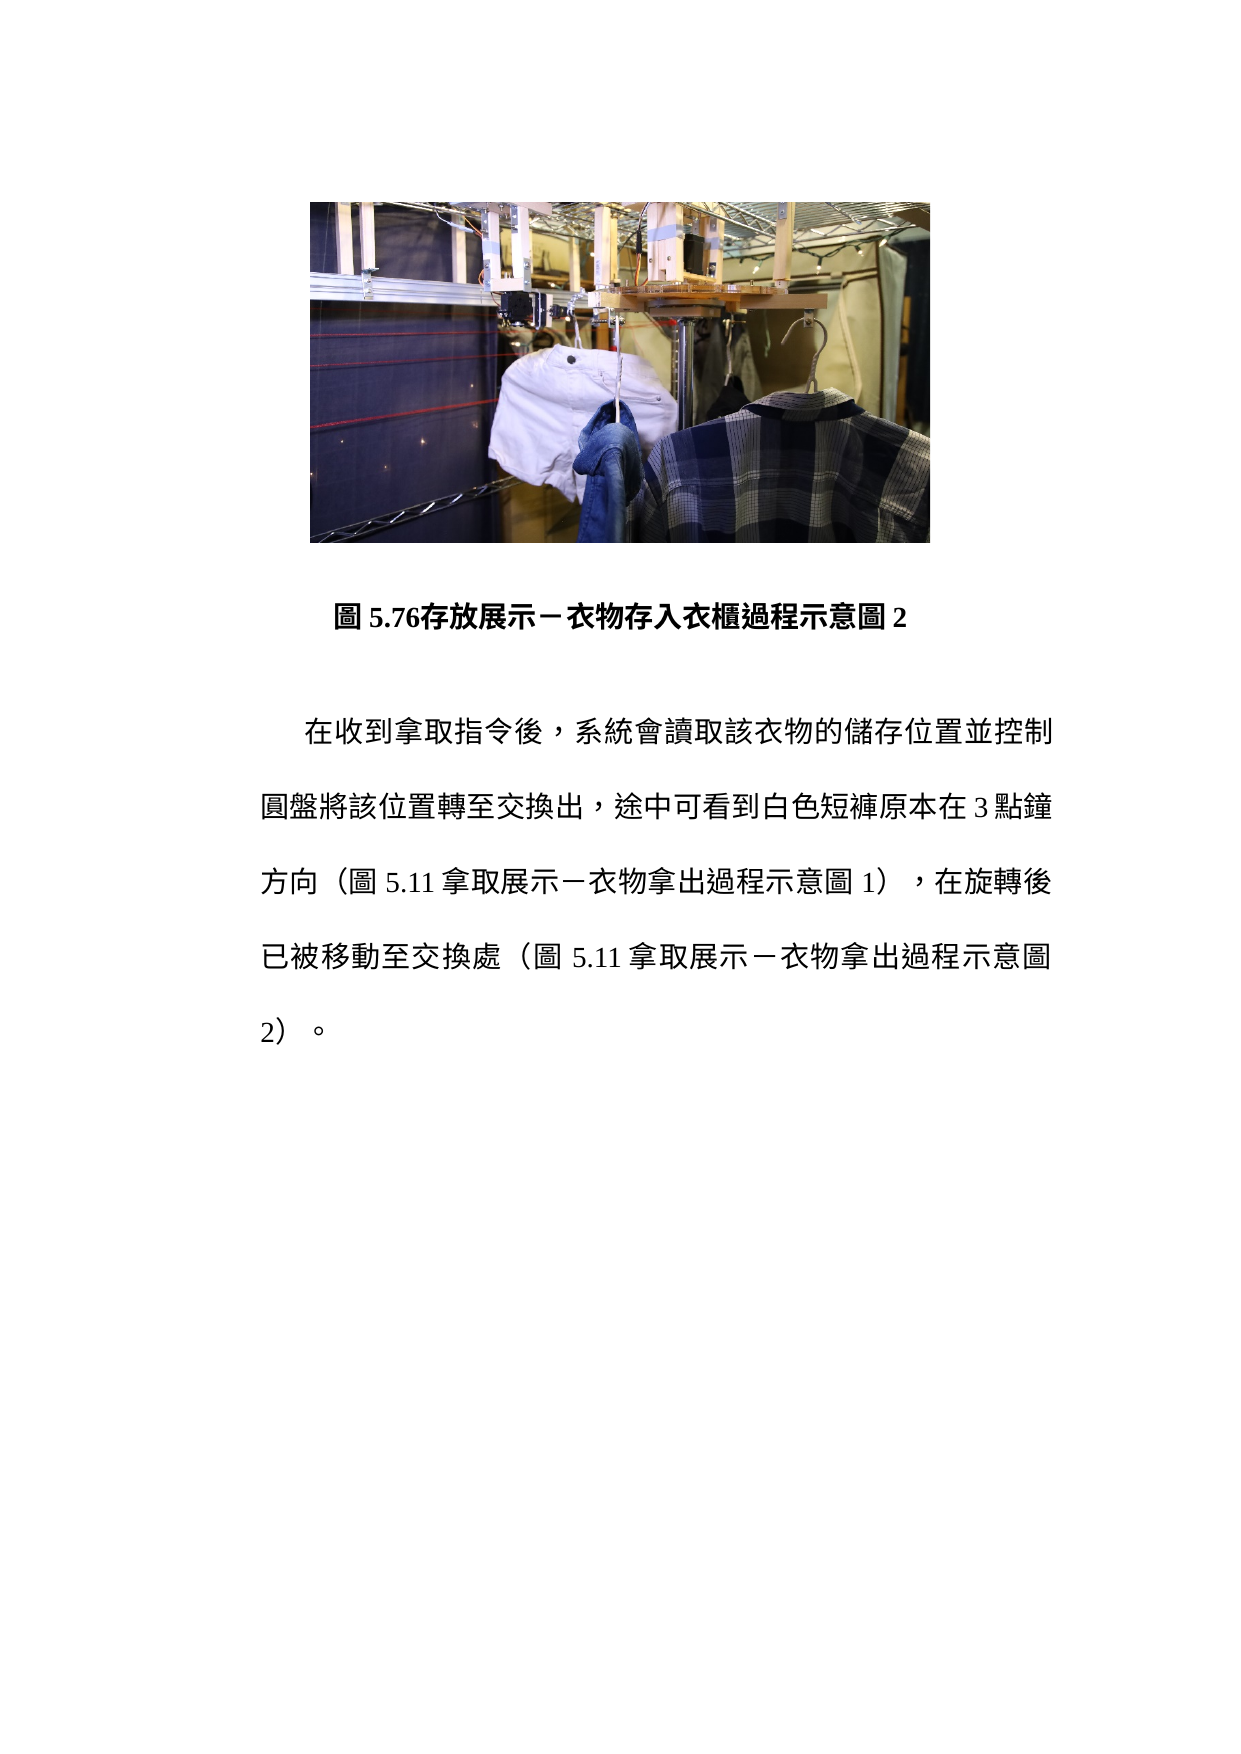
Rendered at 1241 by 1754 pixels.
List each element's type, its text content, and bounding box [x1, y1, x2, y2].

picture [310, 202, 930, 543]
list 在收到拿取指令後，系統會讀取該衣物的儲存位置並控制圓盤將該位置轉至交換出，途中可看到白色短褲原本在3點鐘方向（圖 5.11拿取展示－衣物拿出過程示意圖1），在旋轉後已被移動至交換處（圖 5.11拿取展示－衣物拿出過程示意圖2）。 [260, 692, 1053, 1067]
